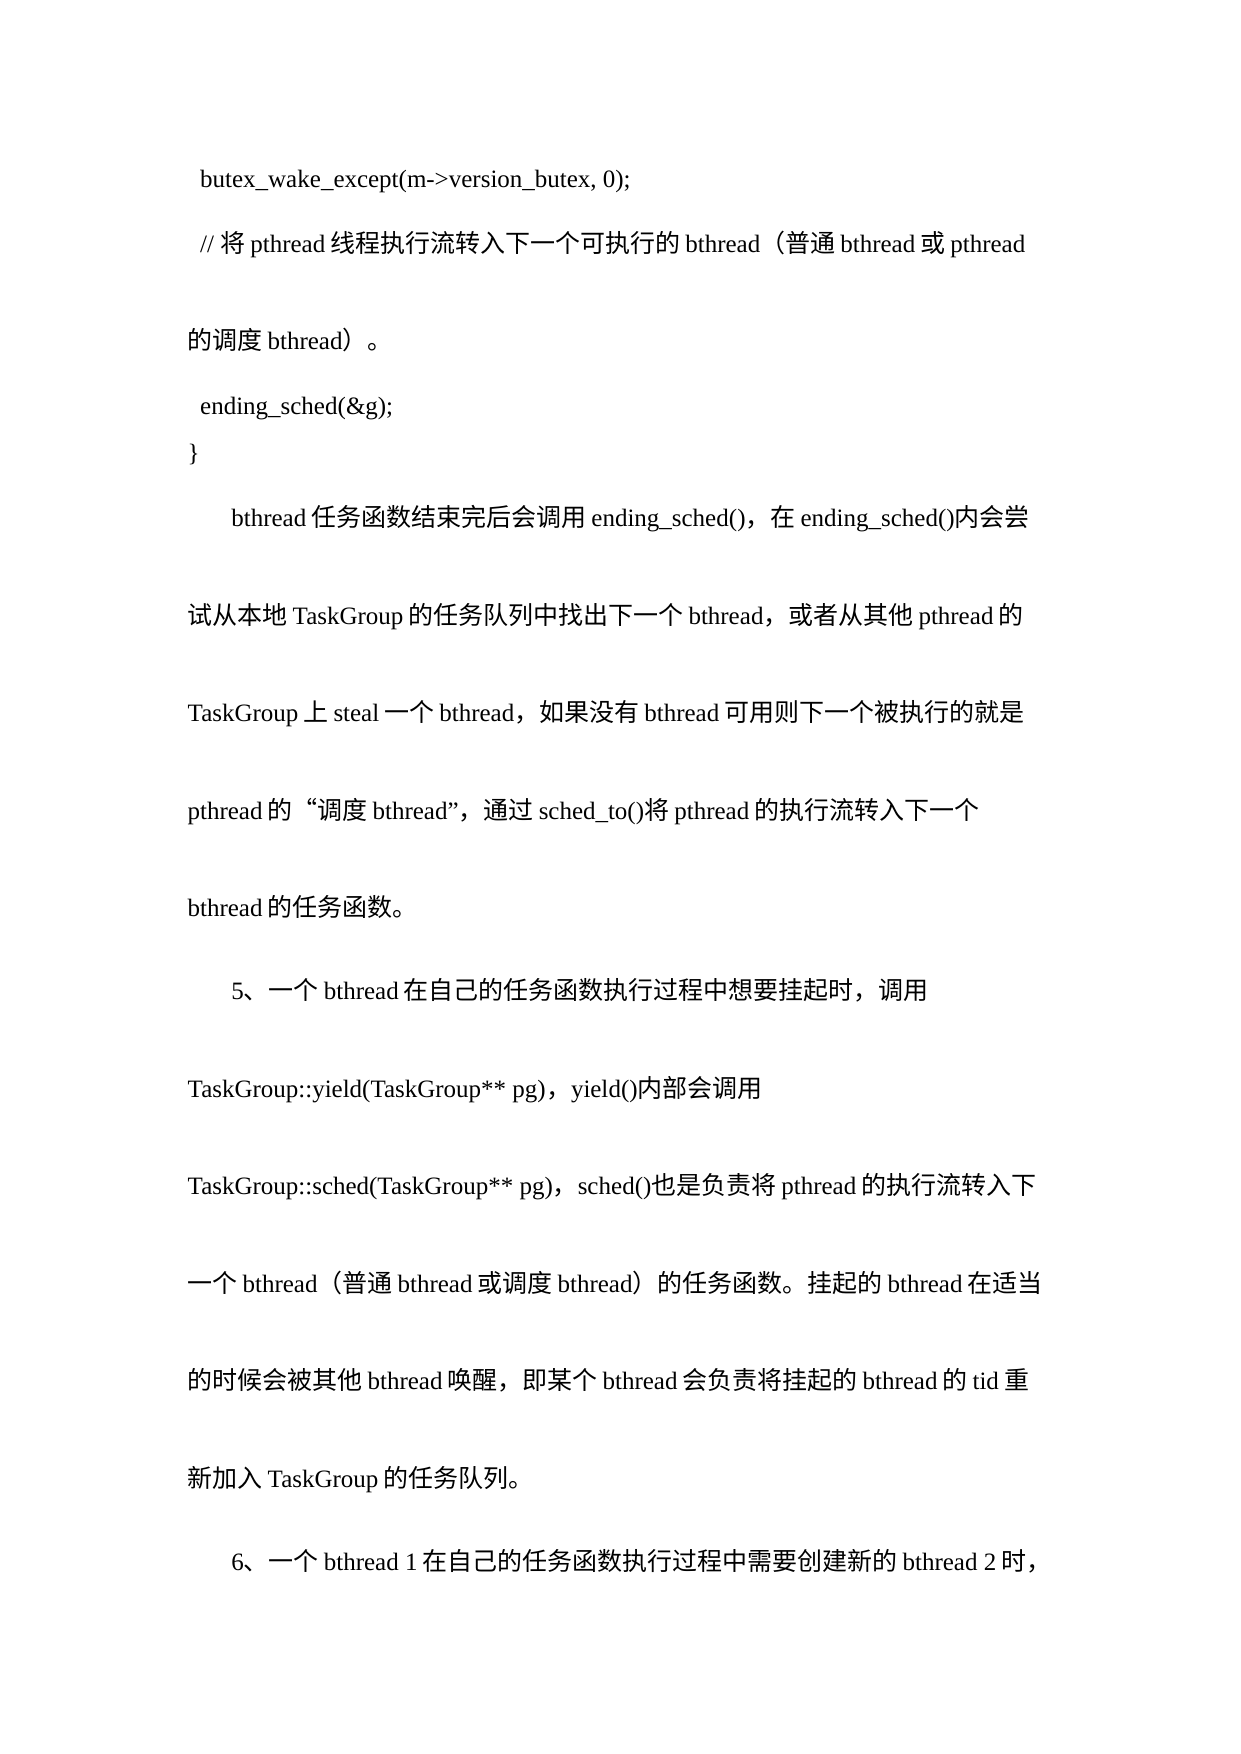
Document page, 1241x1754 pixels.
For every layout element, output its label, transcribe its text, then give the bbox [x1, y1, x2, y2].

text } [187, 436, 1053, 469]
text butex_wake_except(m->version_butex, 0); [187, 162, 1053, 194]
text // 将pthread线程执行流转入下一个可执行的bthread（普通bthread或pthread的调度bthread）。 [187, 209, 1053, 371]
text ending_sched(&g); [187, 389, 1053, 422]
text 5、一个bthread在自己的任务函数执行过程中想要挂起时，调用TaskGroup::yield(TaskGroup** pg)，yield()内部会调用TaskGroup::sched(TaskGroup** pg)，sched()也是负责将pthread的执行流转入下一个bthread（普通bthread或调度bthread）的任务函数。挂起的bthread在适当的时候会被其他bthread唤醒，即某个bthread会负责将挂起的bthread的tid重新加入TaskGroup的任务队列。 [187, 956, 1053, 1509]
text bthread任务函数结束完后会调用ending_sched()，在ending_sched()内会尝试从本地TaskGroup的任务队列中找出下一个bthread，或者从其他pthread的TaskGroup上steal一个bthread，如果没有bthread可用则下一个被执行的就是pthread的“调度bthread”，通过sched_to()将pthread的执行流转入下一个bthread的任务函数。 [187, 483, 1053, 938]
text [187, 1527, 1053, 1592]
